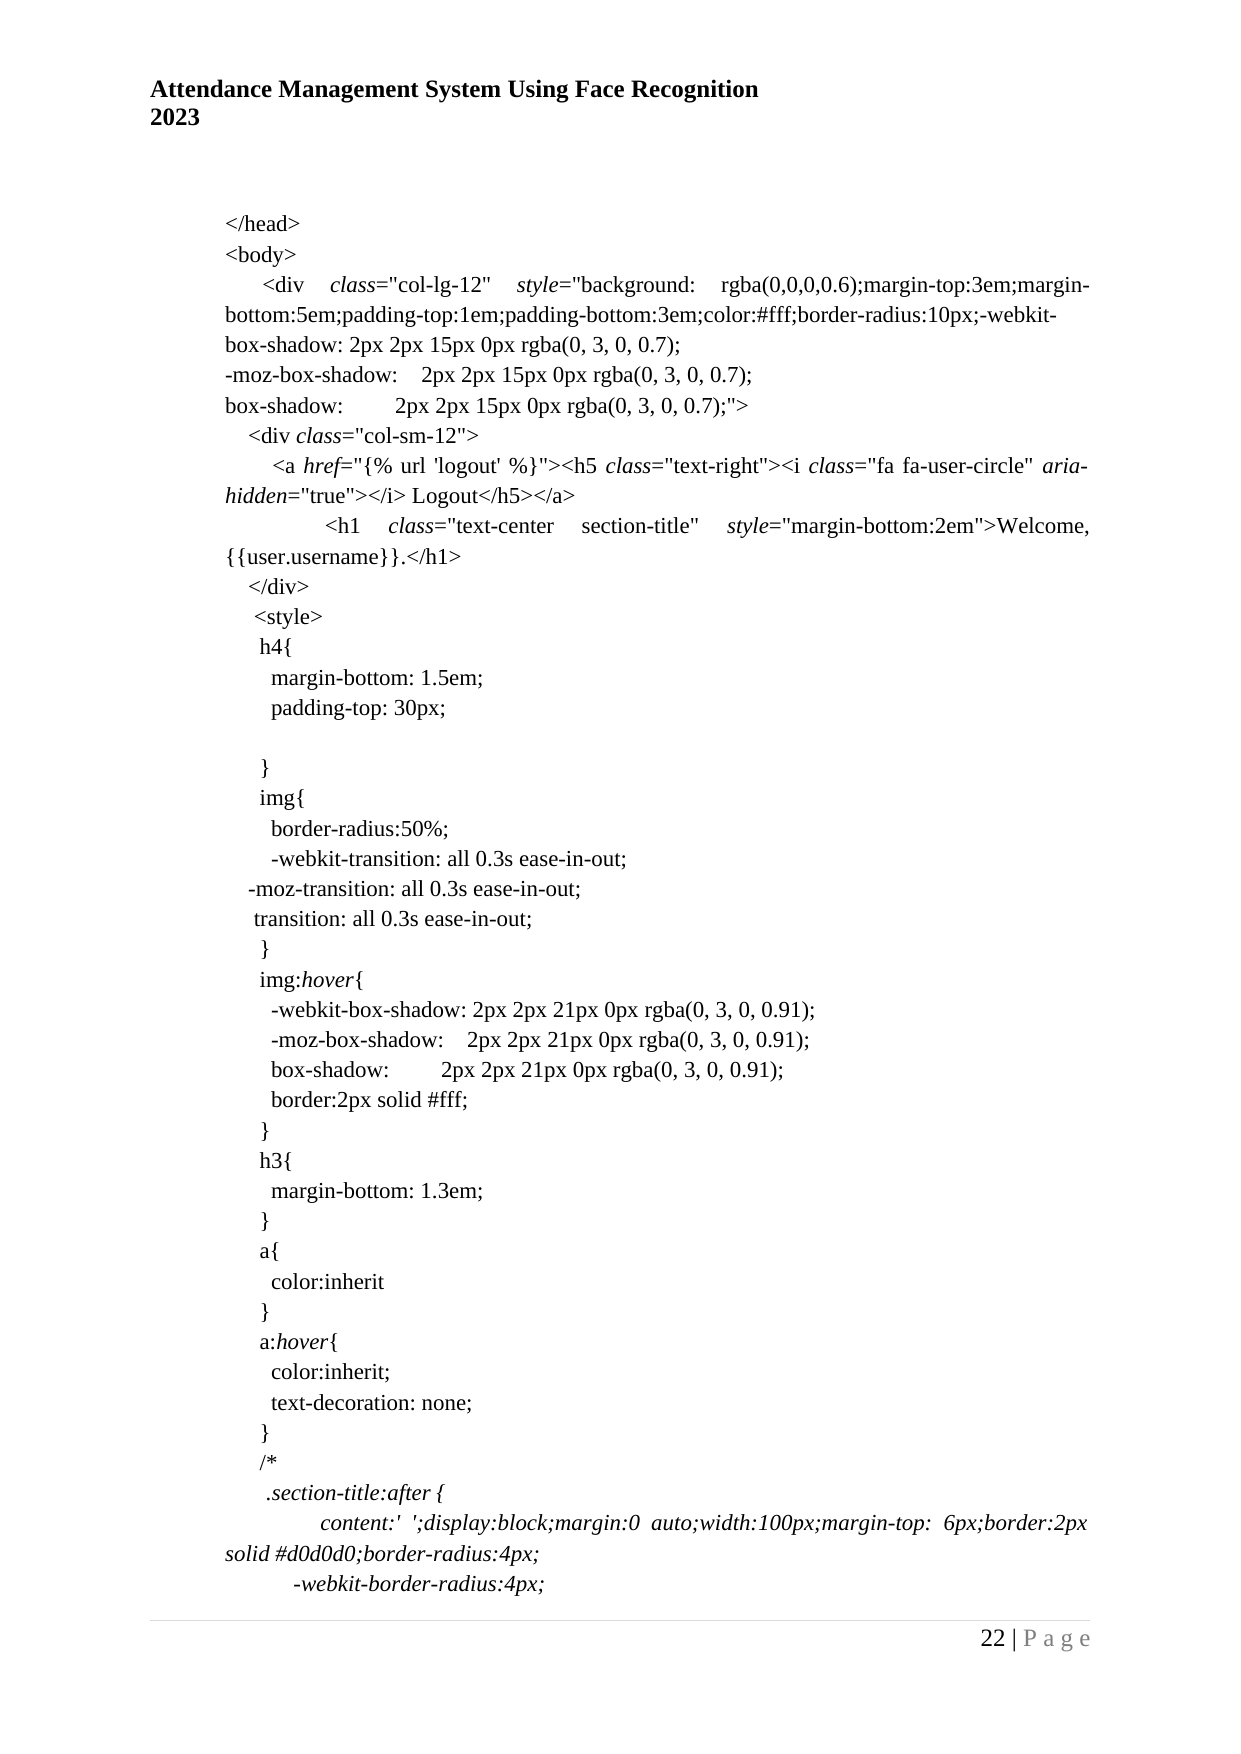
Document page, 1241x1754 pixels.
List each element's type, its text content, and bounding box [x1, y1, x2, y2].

text -moz-transition: all 0.3s ease-in-out; [225, 875, 1090, 901]
text -moz-box-shadow: 2px 2px 21px 0px rgba(0, 3, 0, 0.91); [225, 1026, 1090, 1052]
text } [225, 1117, 1090, 1143]
text } [225, 1207, 1090, 1234]
text padding-top: 30px; [225, 694, 1090, 720]
text a:hover{ [225, 1328, 1090, 1354]
text </head> [225, 210, 1090, 237]
text color:inherit; [225, 1358, 1090, 1385]
text color:inherit [225, 1268, 1090, 1294]
text .section-title:after { [225, 1479, 1090, 1506]
text <a href="{% url 'logout' %}"><h5 class="text-right"><i class="fa fa-user-circle" aria-hidden="true"></i> Logout</h5></a> [225, 452, 1090, 509]
text box-shadow: 2px 2px 15px 0px rgba(0, 3, 0, 0.7);"> [225, 392, 1090, 418]
text content:' ';display:block;margin:0 auto;width:100px;margin-top: 6px;border:2px solid #d0d0d0;border-radius:4px; [225, 1509, 1090, 1566]
text h4{ [225, 633, 1090, 660]
text -moz-box-shadow: 2px 2px 15px 0px rgba(0, 3, 0, 0.7); [225, 361, 1090, 388]
text margin-bottom: 1.3em; [225, 1177, 1090, 1203]
text text-decoration: none; [225, 1388, 1090, 1415]
text </div> [225, 573, 1090, 599]
text } [225, 1298, 1090, 1324]
text /* [225, 1449, 1090, 1475]
text h3{ [225, 1147, 1090, 1173]
text <body> [225, 241, 1090, 267]
text <h1 class="text-center section-title" style="margin-bottom:2em">Welcome, {{user.username}}.</h1> [225, 512, 1090, 569]
text <div class="col-sm-12"> [225, 422, 1090, 448]
text <style> [225, 603, 1090, 629]
text <div class="col-lg-12" style="background: rgba(0,0,0,0.6);margin-top:3em;margin-bottom:5em;padding-top:1em;padding-bottom:3em;color:#fff;border-radius:10px;-webkit-box-shadow: 2px 2px 15px 0px rgba(0, 3, 0, 0.7); [225, 271, 1090, 358]
text img:hover{ [225, 966, 1090, 992]
text border:2px solid #fff; [225, 1086, 1090, 1113]
text } [225, 754, 1090, 781]
text transition: all 0.3s ease-in-out; [225, 905, 1090, 932]
text img{ [225, 784, 1090, 811]
text border-radius:50%; [225, 814, 1090, 841]
text -webkit-box-shadow: 2px 2px 21px 0px rgba(0, 3, 0, 0.91); [225, 996, 1090, 1022]
text -webkit-border-radius:4px; [225, 1570, 1090, 1596]
text } [225, 1419, 1090, 1445]
text margin-bottom: 1.5em; [225, 663, 1090, 690]
text } [225, 935, 1090, 962]
text a{ [225, 1237, 1090, 1264]
text -webkit-transition: all 0.3s ease-in-out; [225, 845, 1090, 871]
text box-shadow: 2px 2px 21px 0px rgba(0, 3, 0, 0.91); [225, 1056, 1090, 1083]
